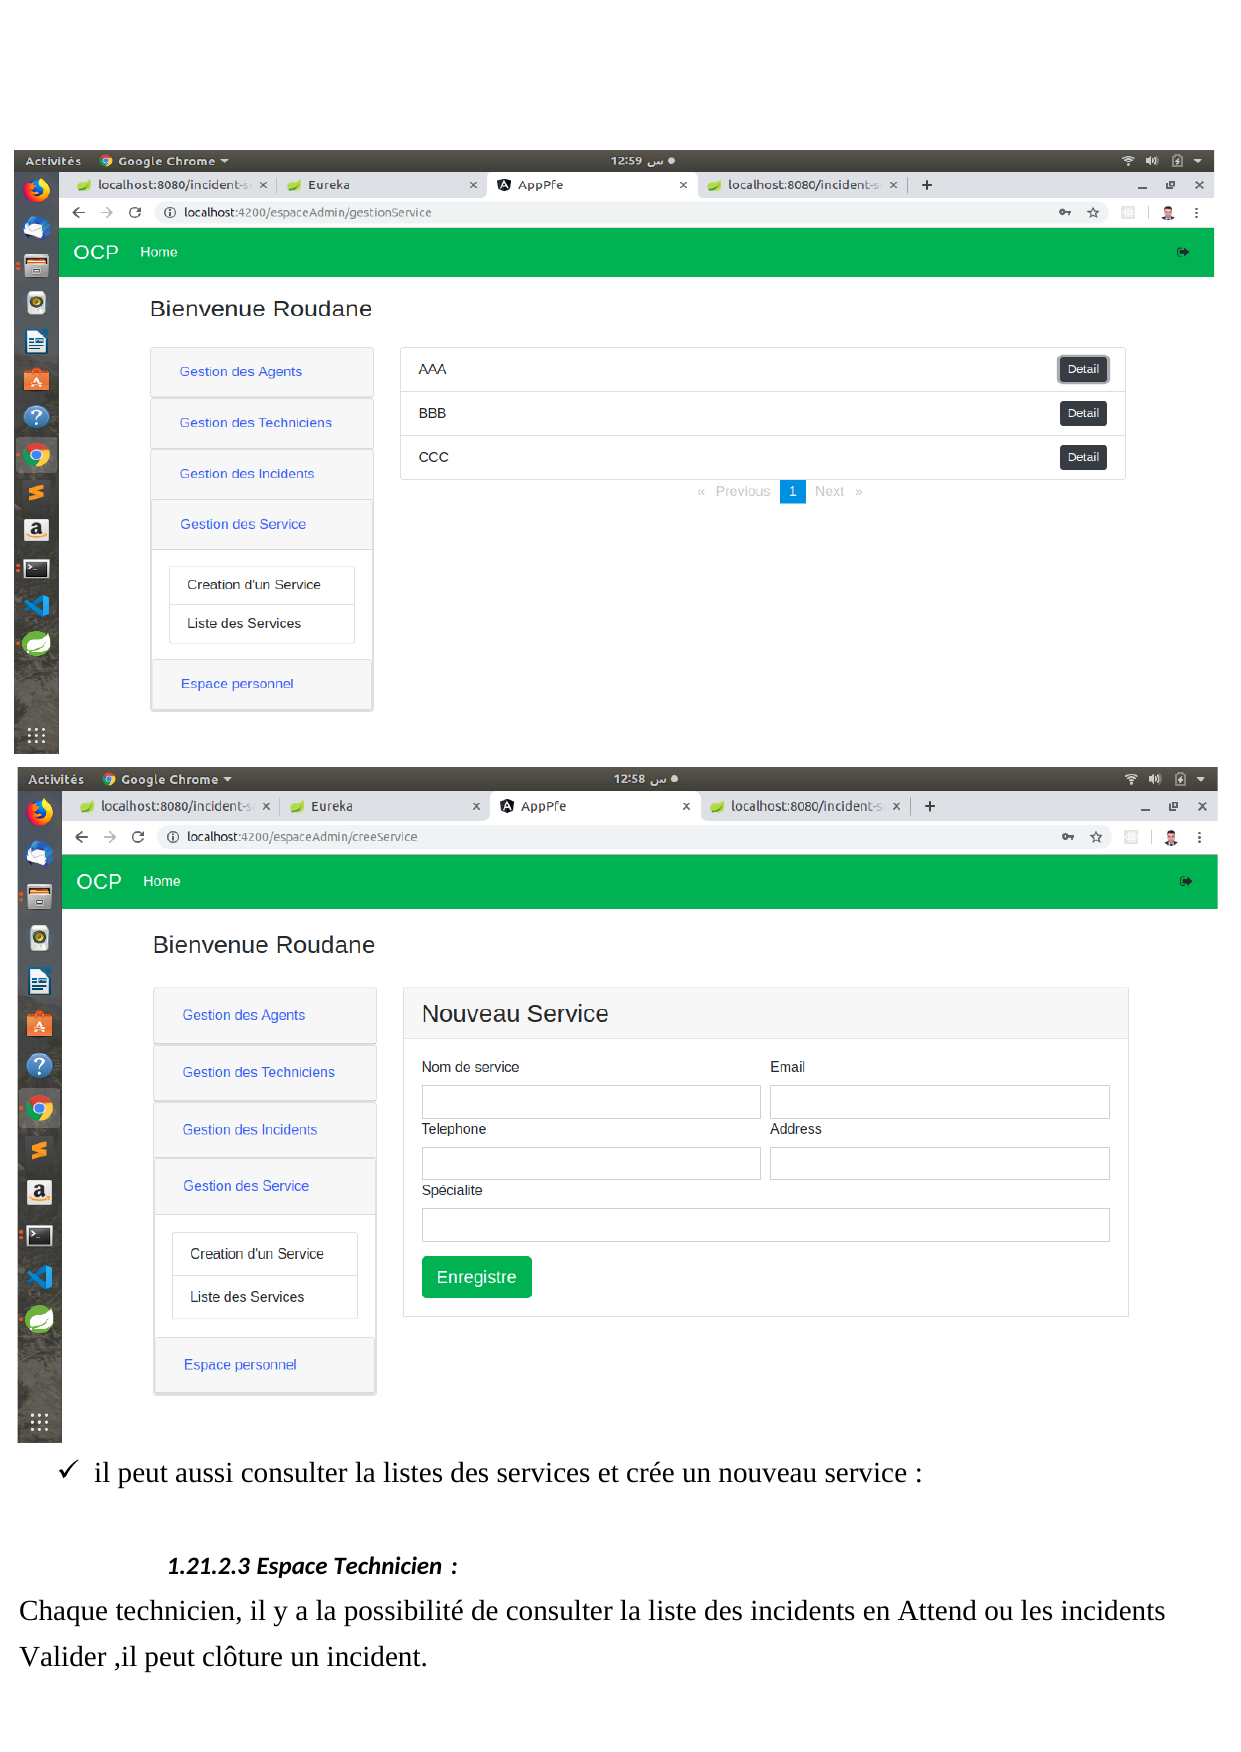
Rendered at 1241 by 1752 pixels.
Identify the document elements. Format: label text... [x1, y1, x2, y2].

subtitle Espace Technicien : [166, 1551, 1219, 1581]
picture [17, 767, 1218, 1443]
picture [14, 150, 1215, 754]
list Chaque technicien, il y a la possibilité de consulter la liste des incidents en Attend ou les incidents [19, 1593, 1219, 1627]
list Valider ,il peut clôture un incident. [19, 1639, 1219, 1673]
